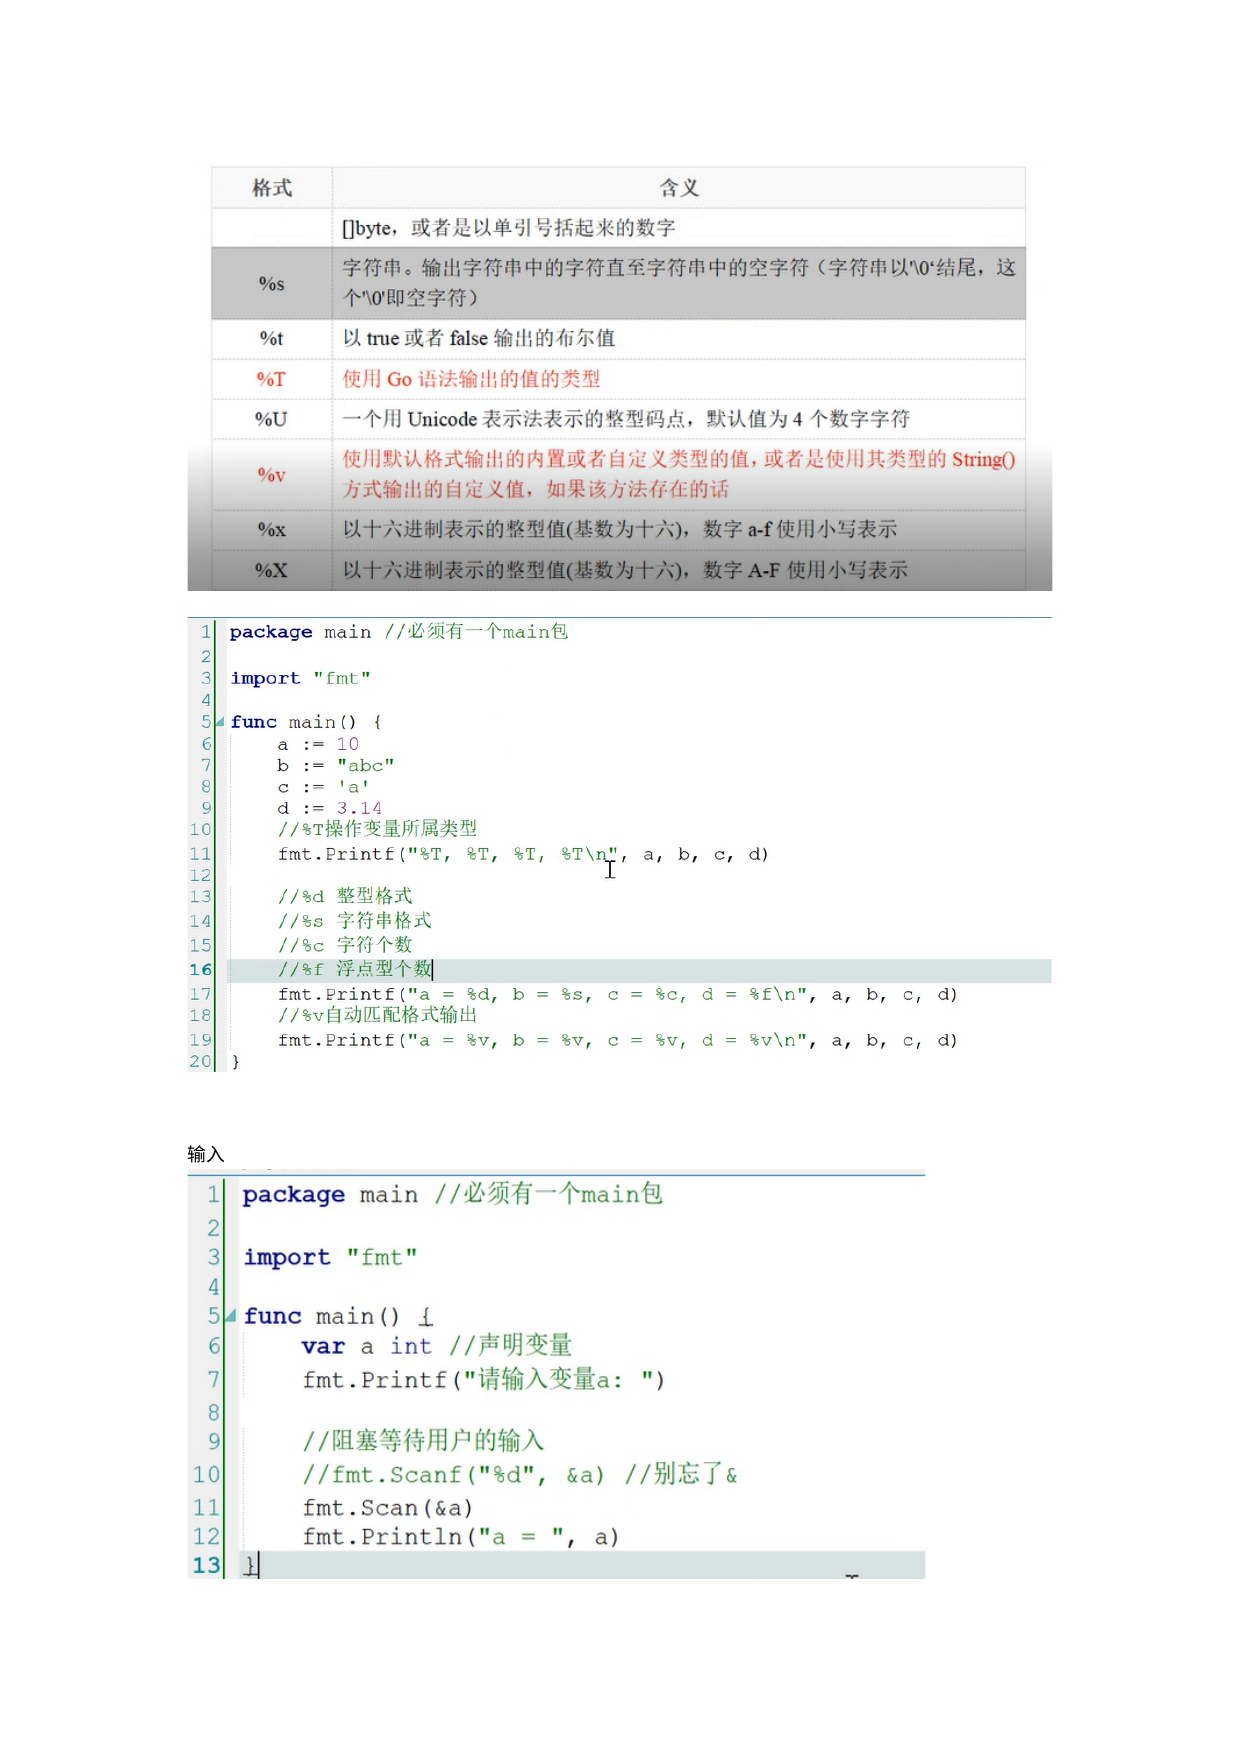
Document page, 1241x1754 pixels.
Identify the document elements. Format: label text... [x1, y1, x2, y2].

text 输入 [187, 1137, 1053, 1169]
picture [187, 617, 1052, 1072]
picture [187, 162, 1053, 591]
picture [187, 1169, 926, 1579]
